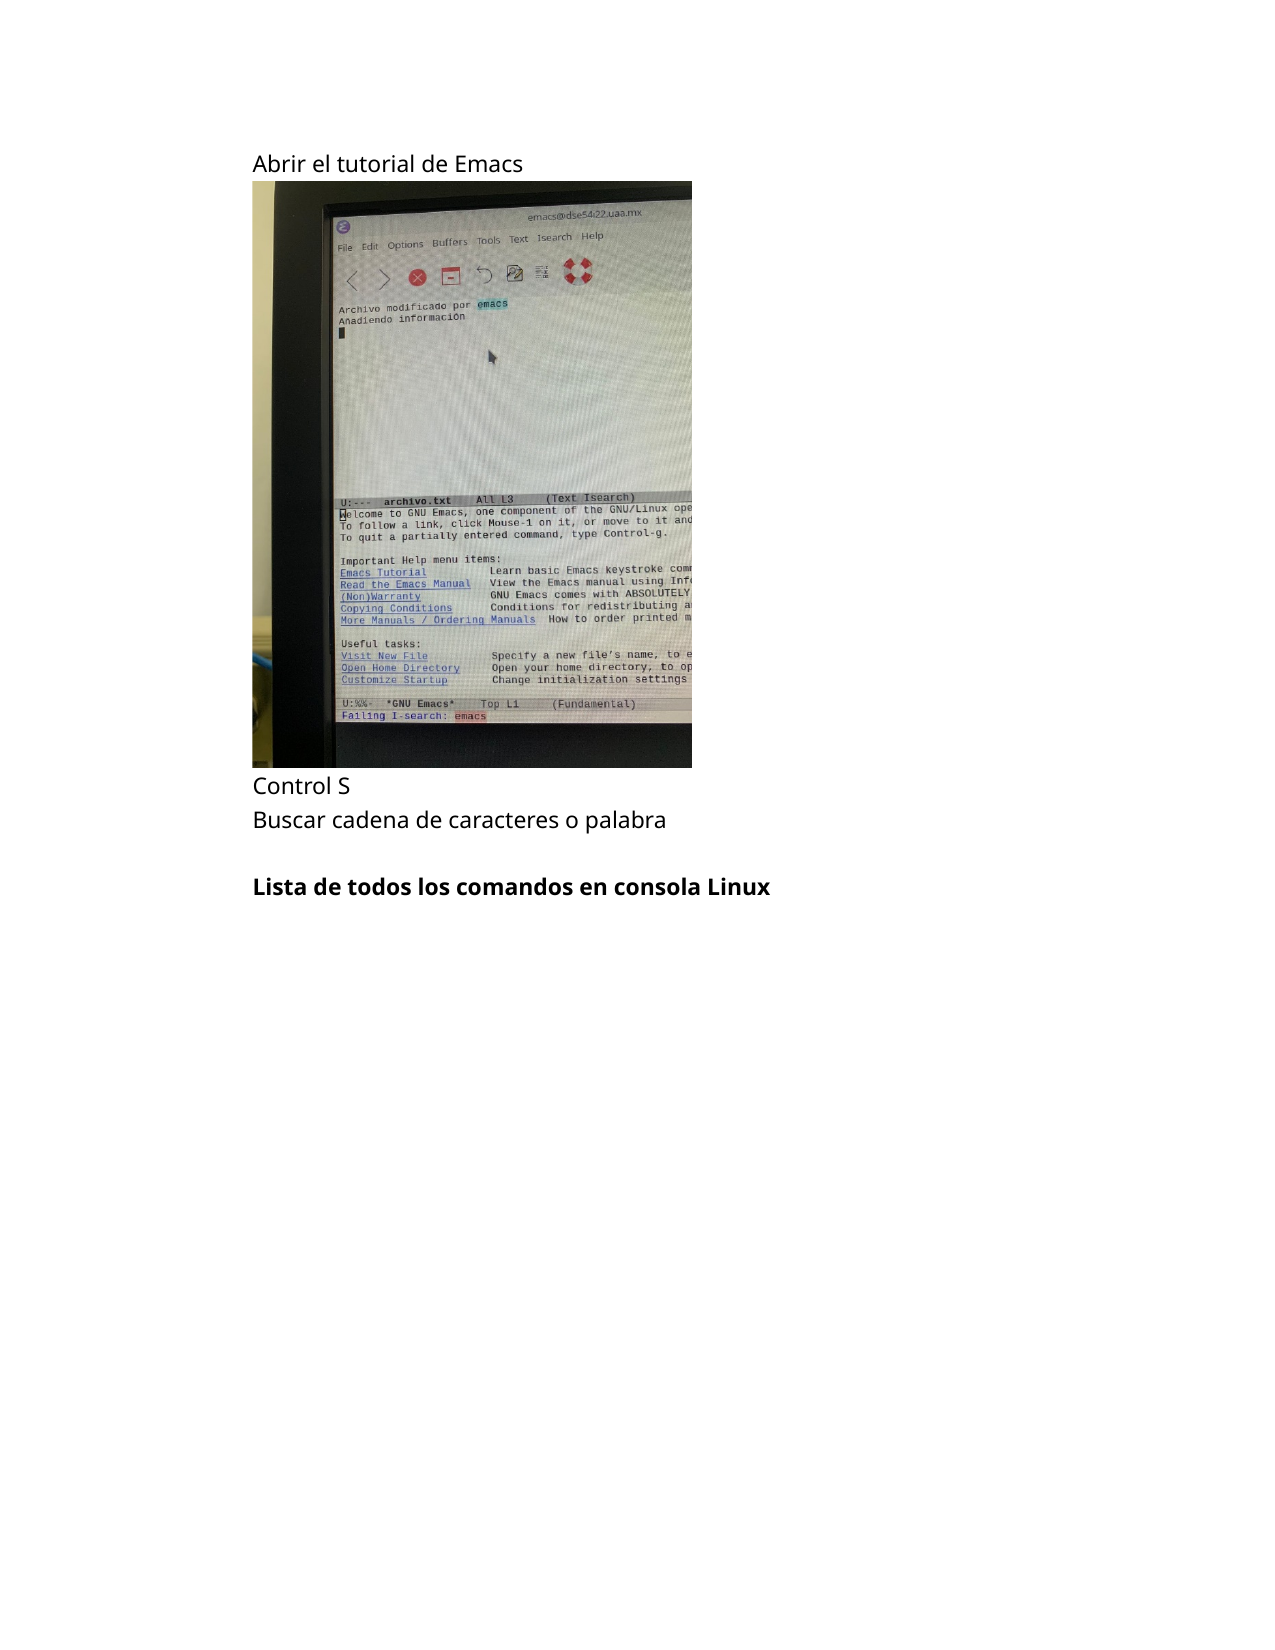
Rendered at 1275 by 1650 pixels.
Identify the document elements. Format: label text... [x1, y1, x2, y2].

picture [252, 181, 692, 768]
list Abrir el tutorial de Emacs [252, 148, 1098, 179]
list Lista de todos los comandos en consola Linux [252, 871, 1098, 903]
list Control S [252, 770, 1098, 801]
list Buscar cadena de caracteres o palabra [252, 804, 1098, 835]
